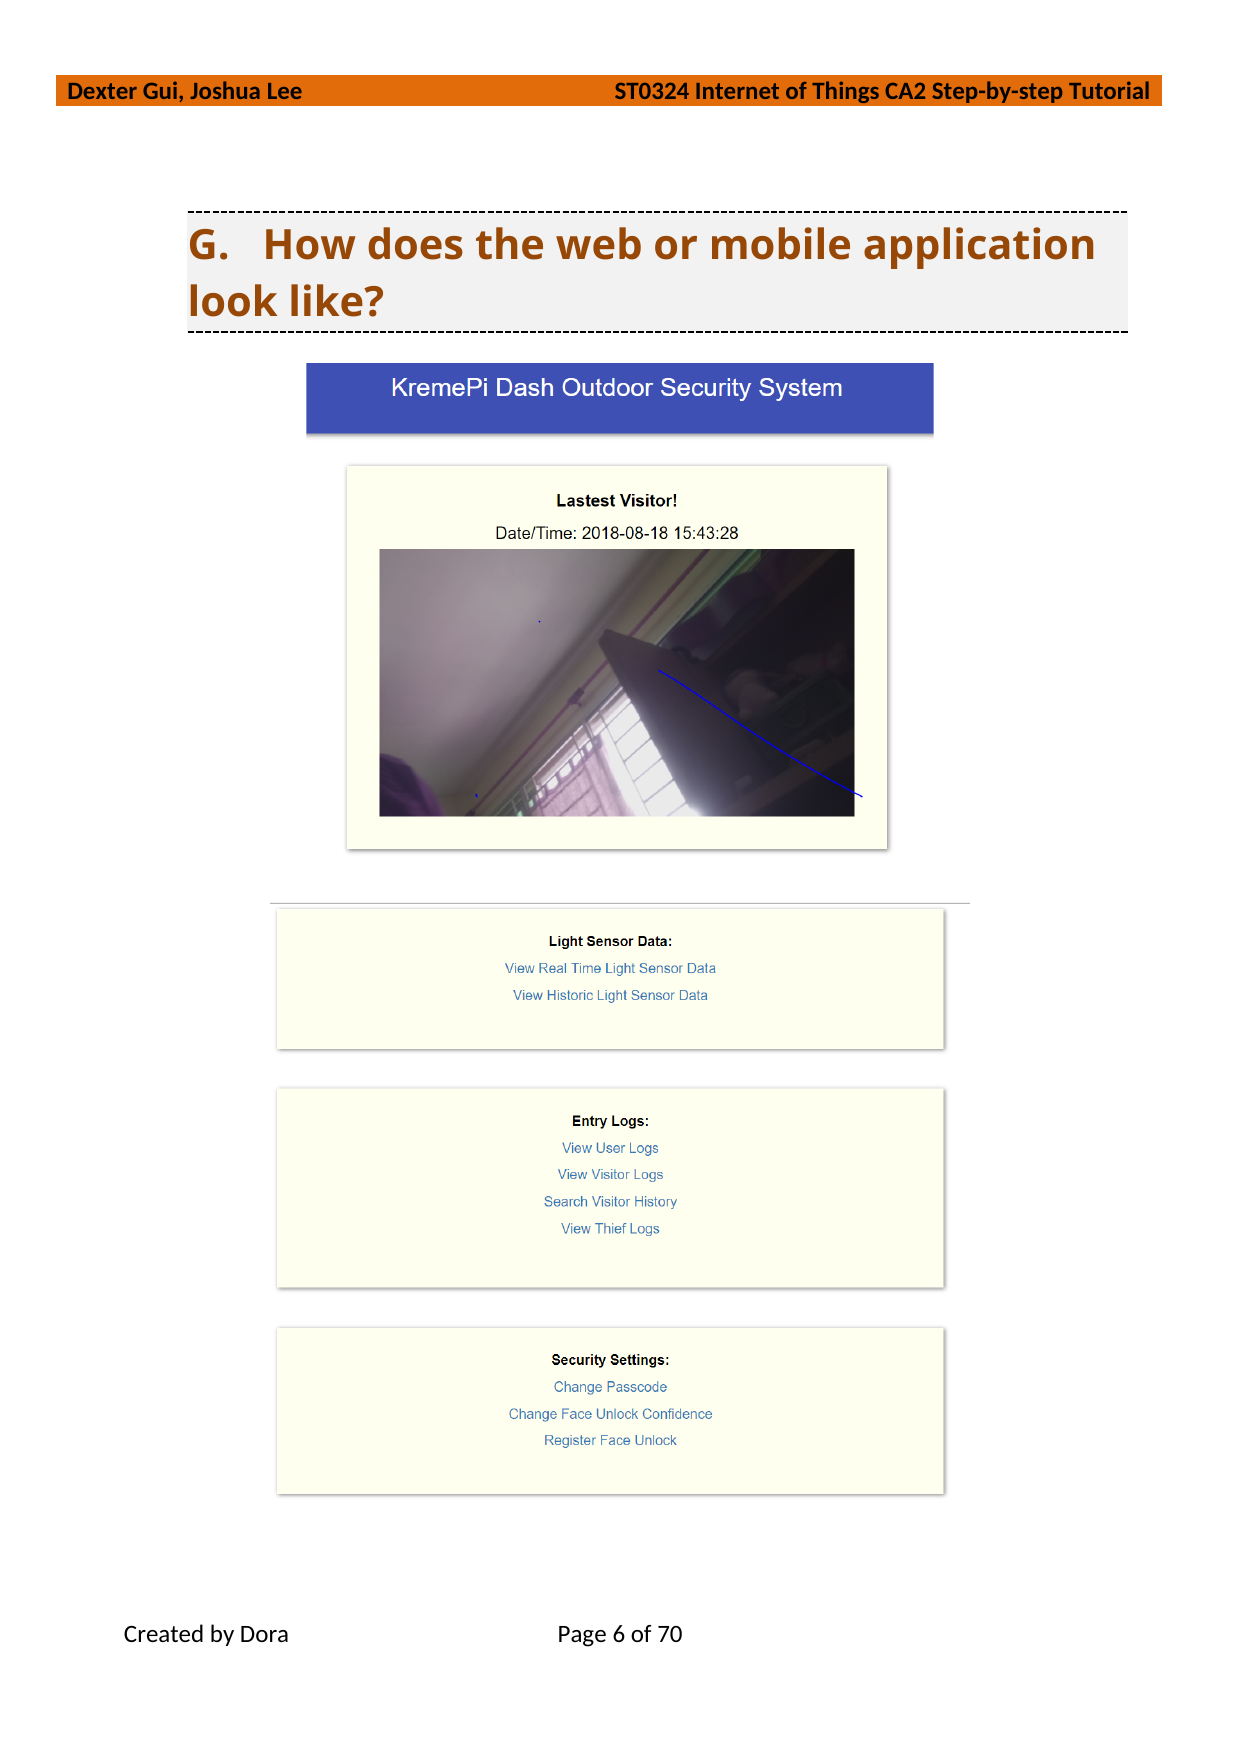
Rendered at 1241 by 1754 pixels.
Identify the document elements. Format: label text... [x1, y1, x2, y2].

picture [270, 902, 970, 1508]
list How does the web or mobile application look like? [187, 211, 1128, 333]
picture [306, 363, 934, 872]
